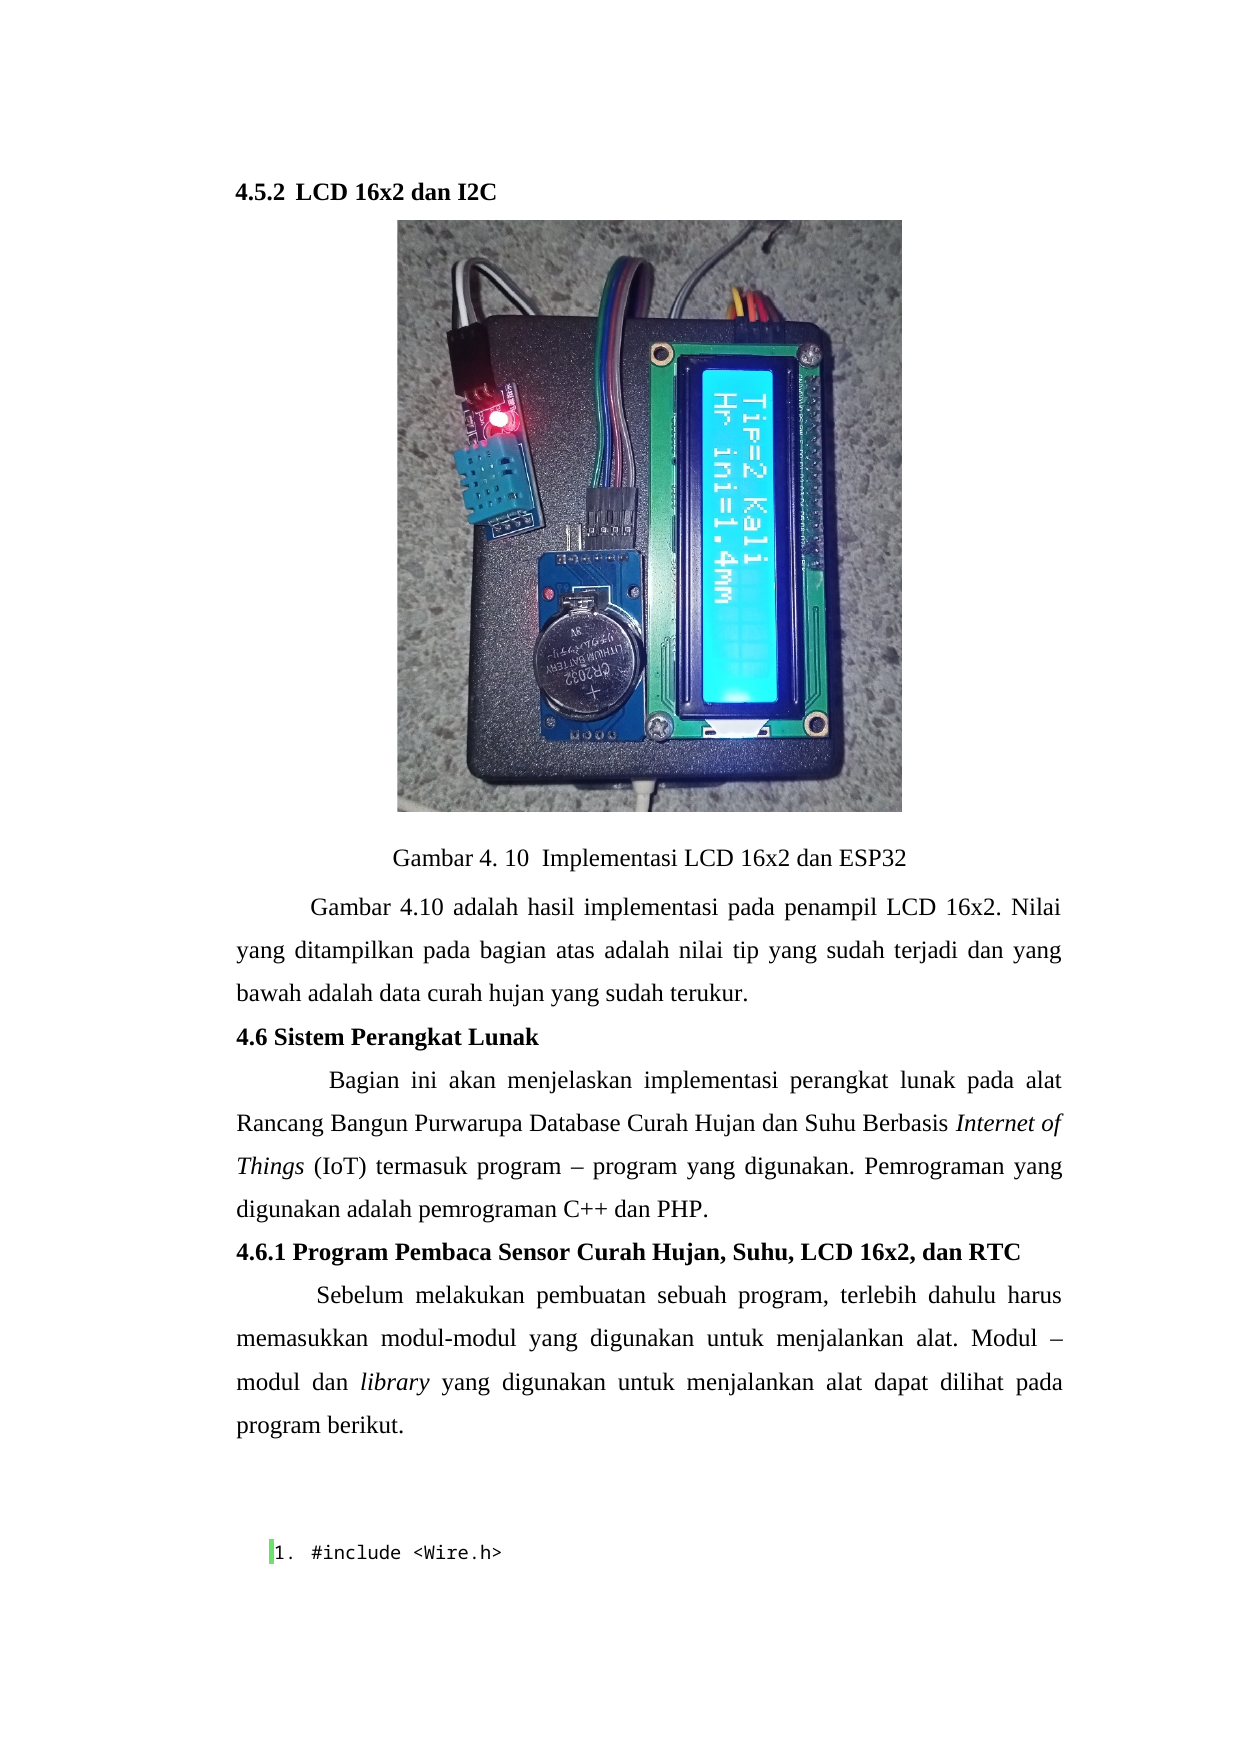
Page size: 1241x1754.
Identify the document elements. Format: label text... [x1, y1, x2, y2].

text Gambar 4.10 adalah hasil implementasi pada penampil LCD 16x2. Nilai yang ditampilkan pada bagian atas adalah nilai tip yang sudah terjadi dan yang bawah adalah data curah hujan yang sudah terukur. [236, 892, 1063, 1007]
text Bagian ini akan menjelaskan implementasi perangkat lunak pada alat Rancang Bangun Purwarupa Database Curah Hujan dan Suhu Berbasis Internet of Things (IoT) termasuk program – program yang digunakan. Pemrograman yang digunakan adalah pemrograman C++ dan PHP. [236, 1065, 1063, 1223]
picture [397, 220, 902, 812]
list #include <Wire.h> [274, 1539, 1063, 1564]
subtitle LCD 16x2 dan I2C [235, 177, 1063, 206]
text Gambar 4. 10 Implementasi LCD 16x2 dan ESP32 [236, 843, 1063, 871]
subtitle 4.6.1 Program Pembaca Sensor Curah Hujan, Suhu, LCD 16x2, dan RTC [236, 1237, 1063, 1266]
subtitle 4.6 Sistem Perangkat Lunak [236, 1022, 1063, 1050]
text Sebelum melakukan pembuatan sebuah program, terlebih dahulu harus memasukkan modul-modul yang digunakan untuk menjalankan alat. Modul – modul dan library yang digunakan untuk menjalankan alat dapat dilihat pada program berikut. [236, 1280, 1063, 1438]
